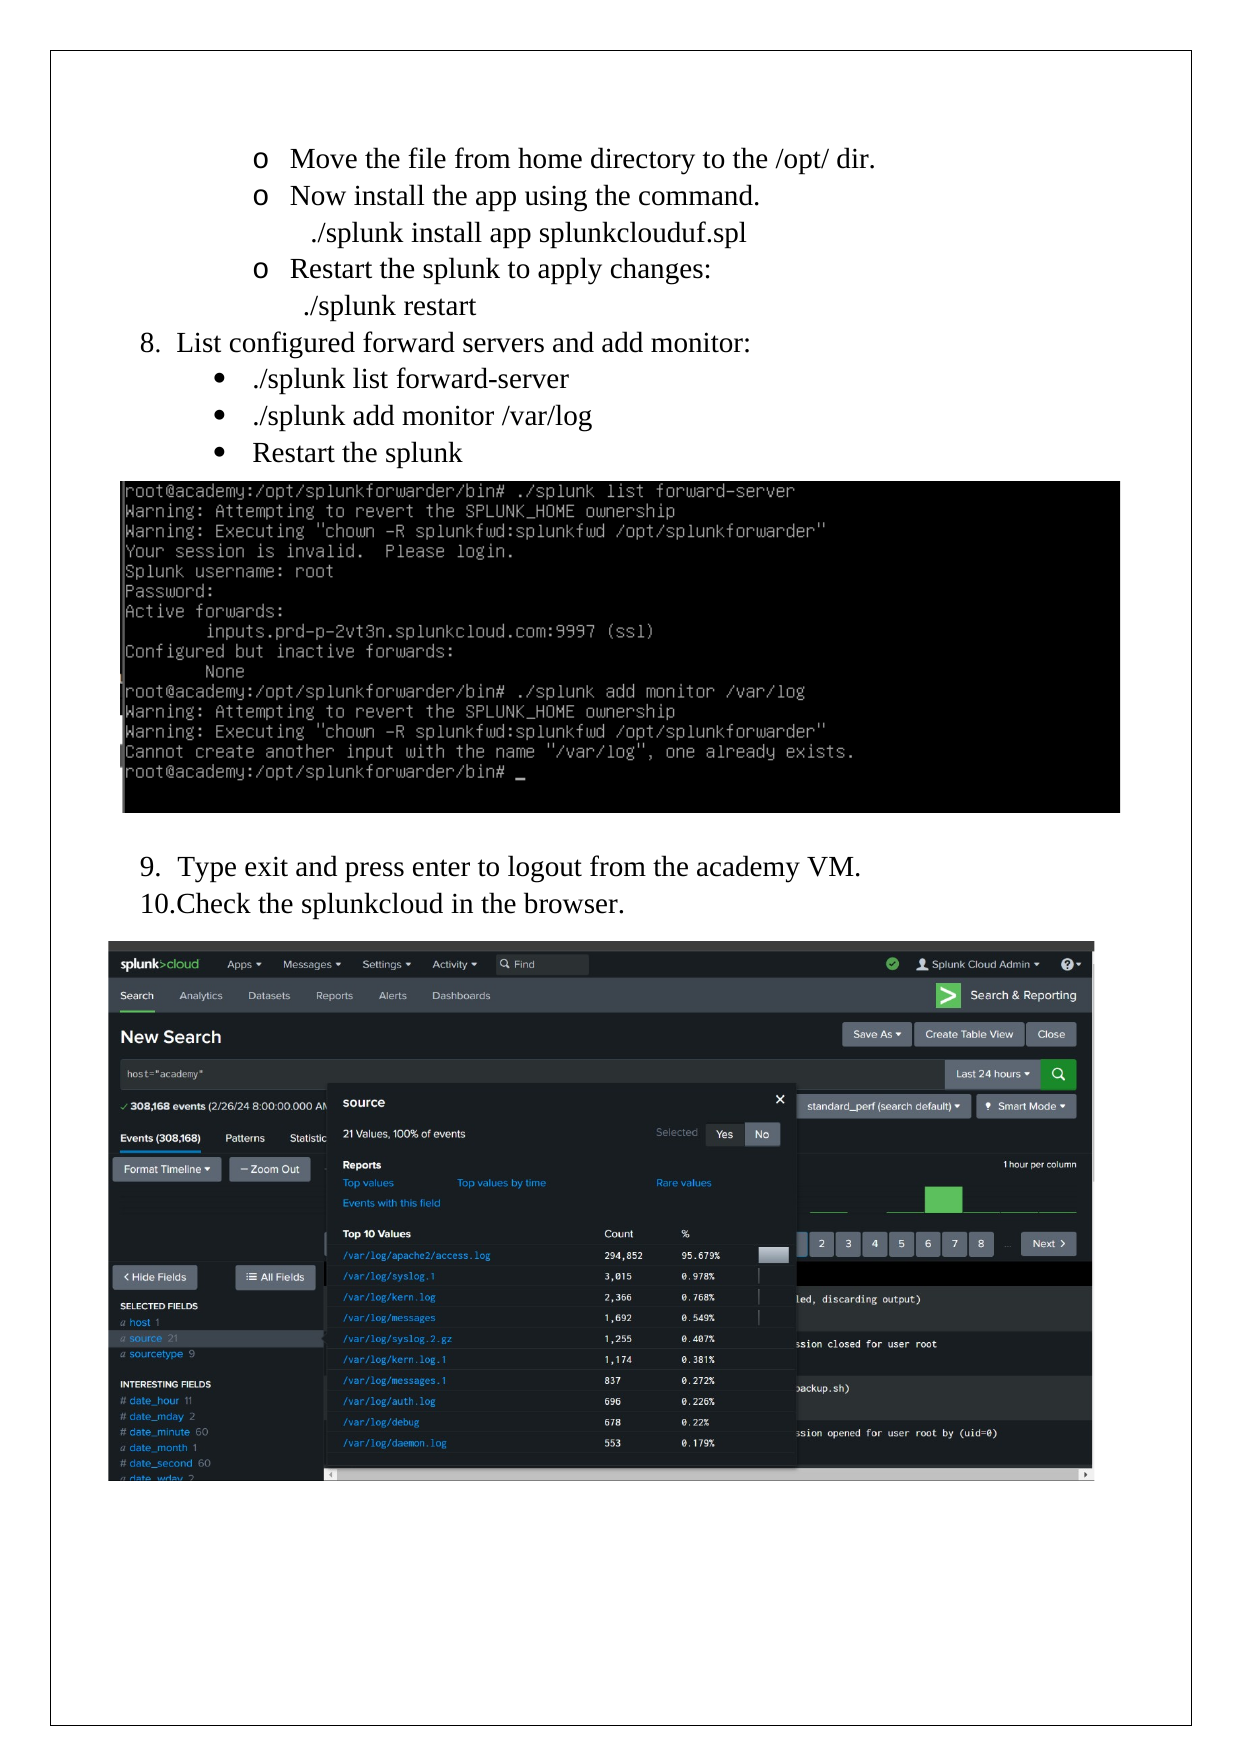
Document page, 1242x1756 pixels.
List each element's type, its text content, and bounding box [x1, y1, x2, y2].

list Restart the splunk to apply changes: [252, 252, 1158, 288]
list ./splunk add monitor /var/log [214, 398, 1158, 432]
picture [108, 941, 1095, 1481]
list Restart the splunk [214, 435, 1158, 468]
list Now install the app using the command. [252, 178, 1158, 214]
text ./splunk install app splunkclouduf.spl [310, 215, 1158, 249]
text  List configured forward servers and add monitor: [139, 325, 1158, 358]
text ./splunk restart [303, 288, 1158, 322]
list ./splunk list forward-server [214, 361, 1158, 395]
picture [120, 481, 1121, 813]
list Type exit and press enter to logout from the academy VM. 10.Check the splunkcloud in the browser. [139, 849, 863, 920]
list Move the file from home directory to the /opt/ dir. [252, 142, 1158, 178]
